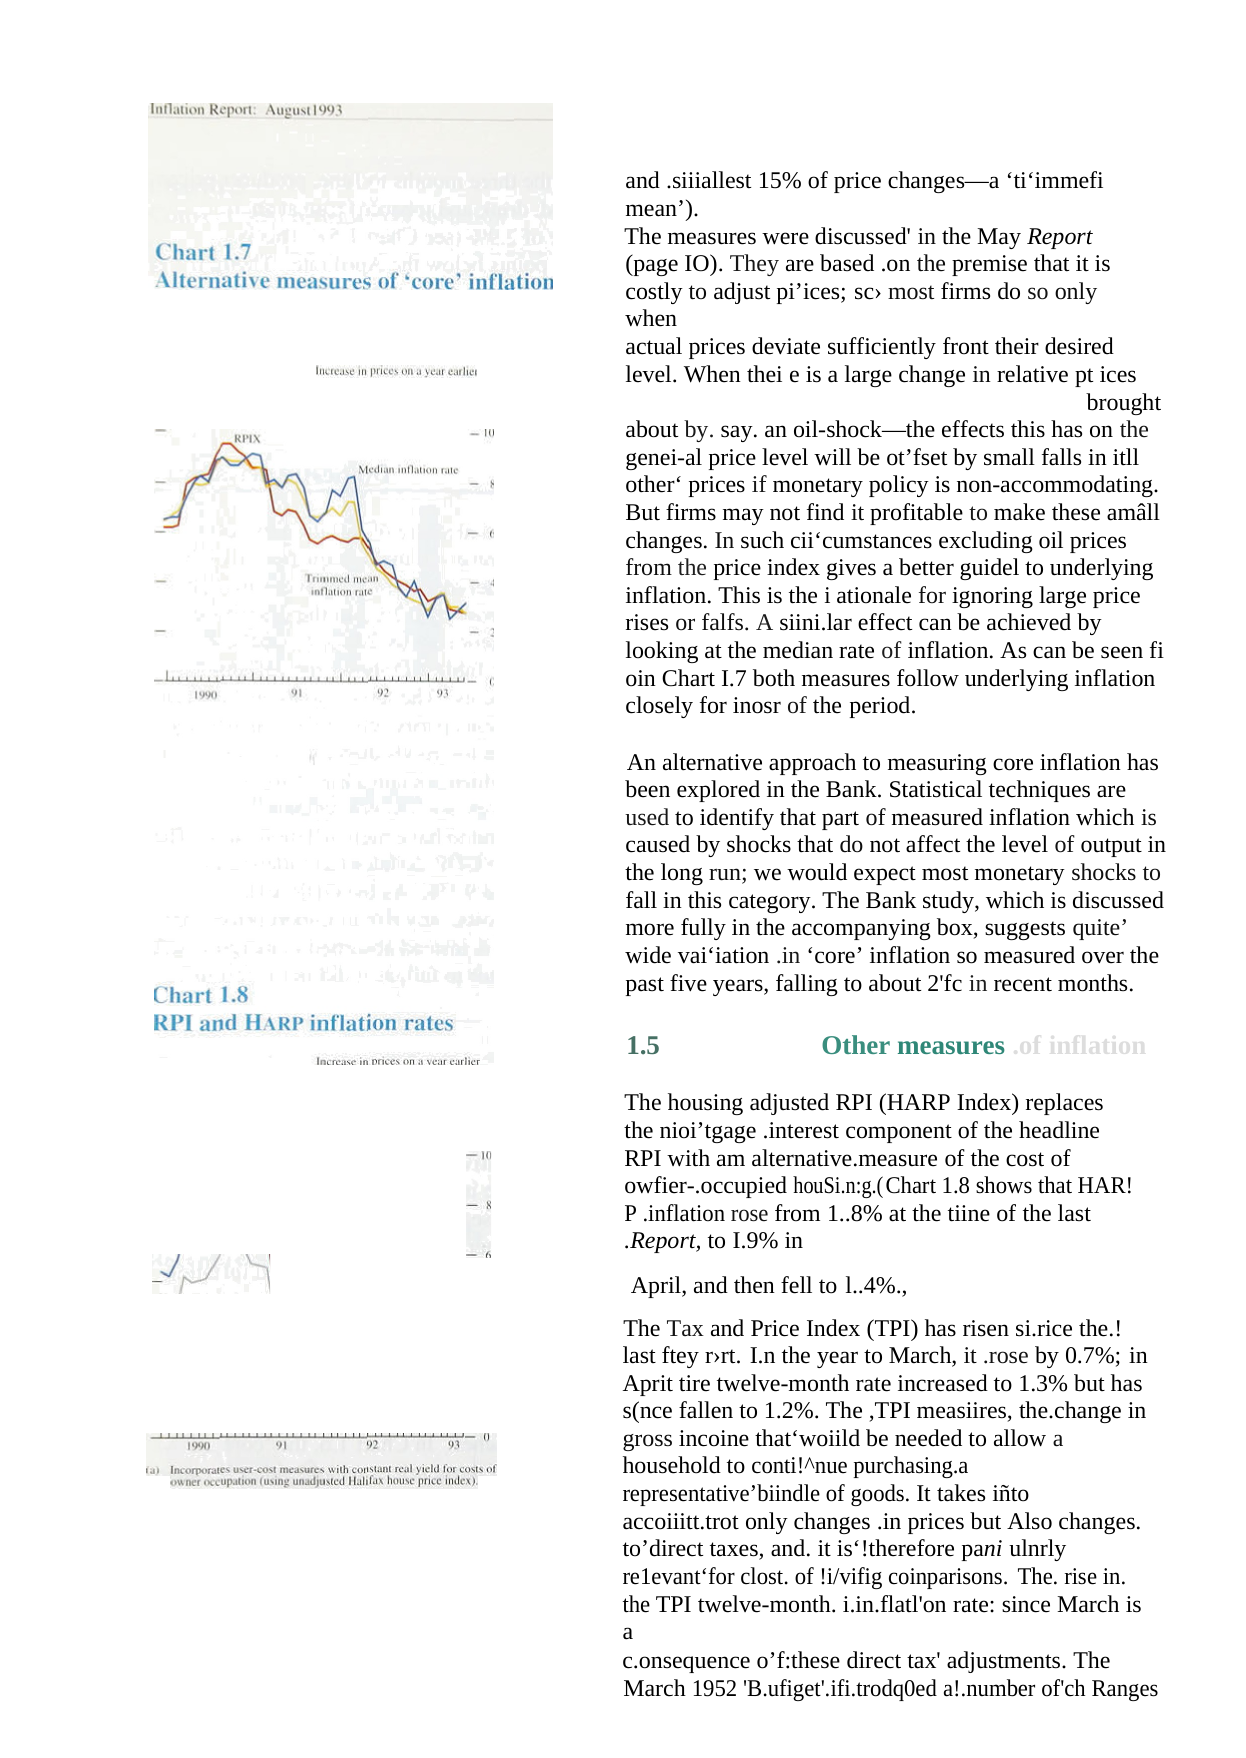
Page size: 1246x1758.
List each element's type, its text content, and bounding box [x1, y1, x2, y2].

picture [152, 1254, 270, 1294]
text The Tax and Price Index (TPI) has risen si.rice the.! last ftey r›rt. I.n the year to March, it .rose by 0.7%; in Aprit tire twelve-month rate increased to 1.3% but has s(nce fallen to 1.2%. The ,TPI measiires, the.change in gross incoine that‘woiild be needed to allow a household to conti!^nue purchasing.a representative’biindle of goods. It takes iñto accoiiitt.trot only changes .in prices but Also changes. to’direct taxes, and. it is‘!therefore pani ulnrly re1evant‘for clost. of !i/vifig coinparisons. The. rise in. the TPI twelve-month. i.in.flatl'on rate: since March is a [622, 1313, 1151, 1645]
text An alternative approach to measuring core inflation has been explored in the Bank. Statistical techniques are used to identify that part of measured inflation which is caused by shocks that do not affect the level of output in the long run; we would expect most monetary shocks to fall in this category. The Bank study, which is discussed more fully in the accompanying box, suggests quite’ wide vai‘iation .in ‘core’ inflation so measured over the past five years, falling to about 2'fc in recent months. [625, 748, 1168, 996]
text The housing adjusted RPI (HARP Index) replaces the nioi’tgage .interest component of the headline RPI with am alternative.measure of the cost of owfier-.occupied houSi.n:g.( Chart 1.8 shows that HAR!P .inflation rose from 1..8% at the tiine of the last .Report, to I.9% in [624, 1088, 1137, 1254]
picture [466, 1151, 492, 1255]
picture [146, 1433, 497, 1489]
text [622, 1646, 1162, 1701]
text actual prices deviate sufficiently front their desired level. When thei e is a large change in relative pt ices brought about by. say. an oil-shock—the effects this has on the genei-al price level will be ot’fset by small falls in itll other‘ prices if monetary policy is non-accommodating. But firms may not find it profitable to make these amâll changes. In such cii‘cumstances excluding oil prices from the price index gives a better guidel to underlying inflation. This is the i ationale for ignoring large price rises or falfs. A siini.lar effect can be achieved by looking at the median rate of inflation. As can be seen fi oin Chart I.7 both measures follow underlying inflation closely for inosr of the period. [625, 332, 1165, 719]
subtitle Other measures .of inflation [626, 1029, 1175, 1061]
text The measures were discussed' in the May Report (page IO). They are based .on the premise that it is costly to adjust pi’ices; sc› most firms do so only when [624, 222, 1139, 332]
text and .siiiallest 15% of price changes—a ‘ti‘immefi mean’). [625, 166, 1175, 221]
picture [154, 429, 494, 1065]
picture [316, 365, 477, 378]
text April, and then fell to l..4%., [152, 1255, 1175, 1299]
picture [148, 103, 553, 290]
